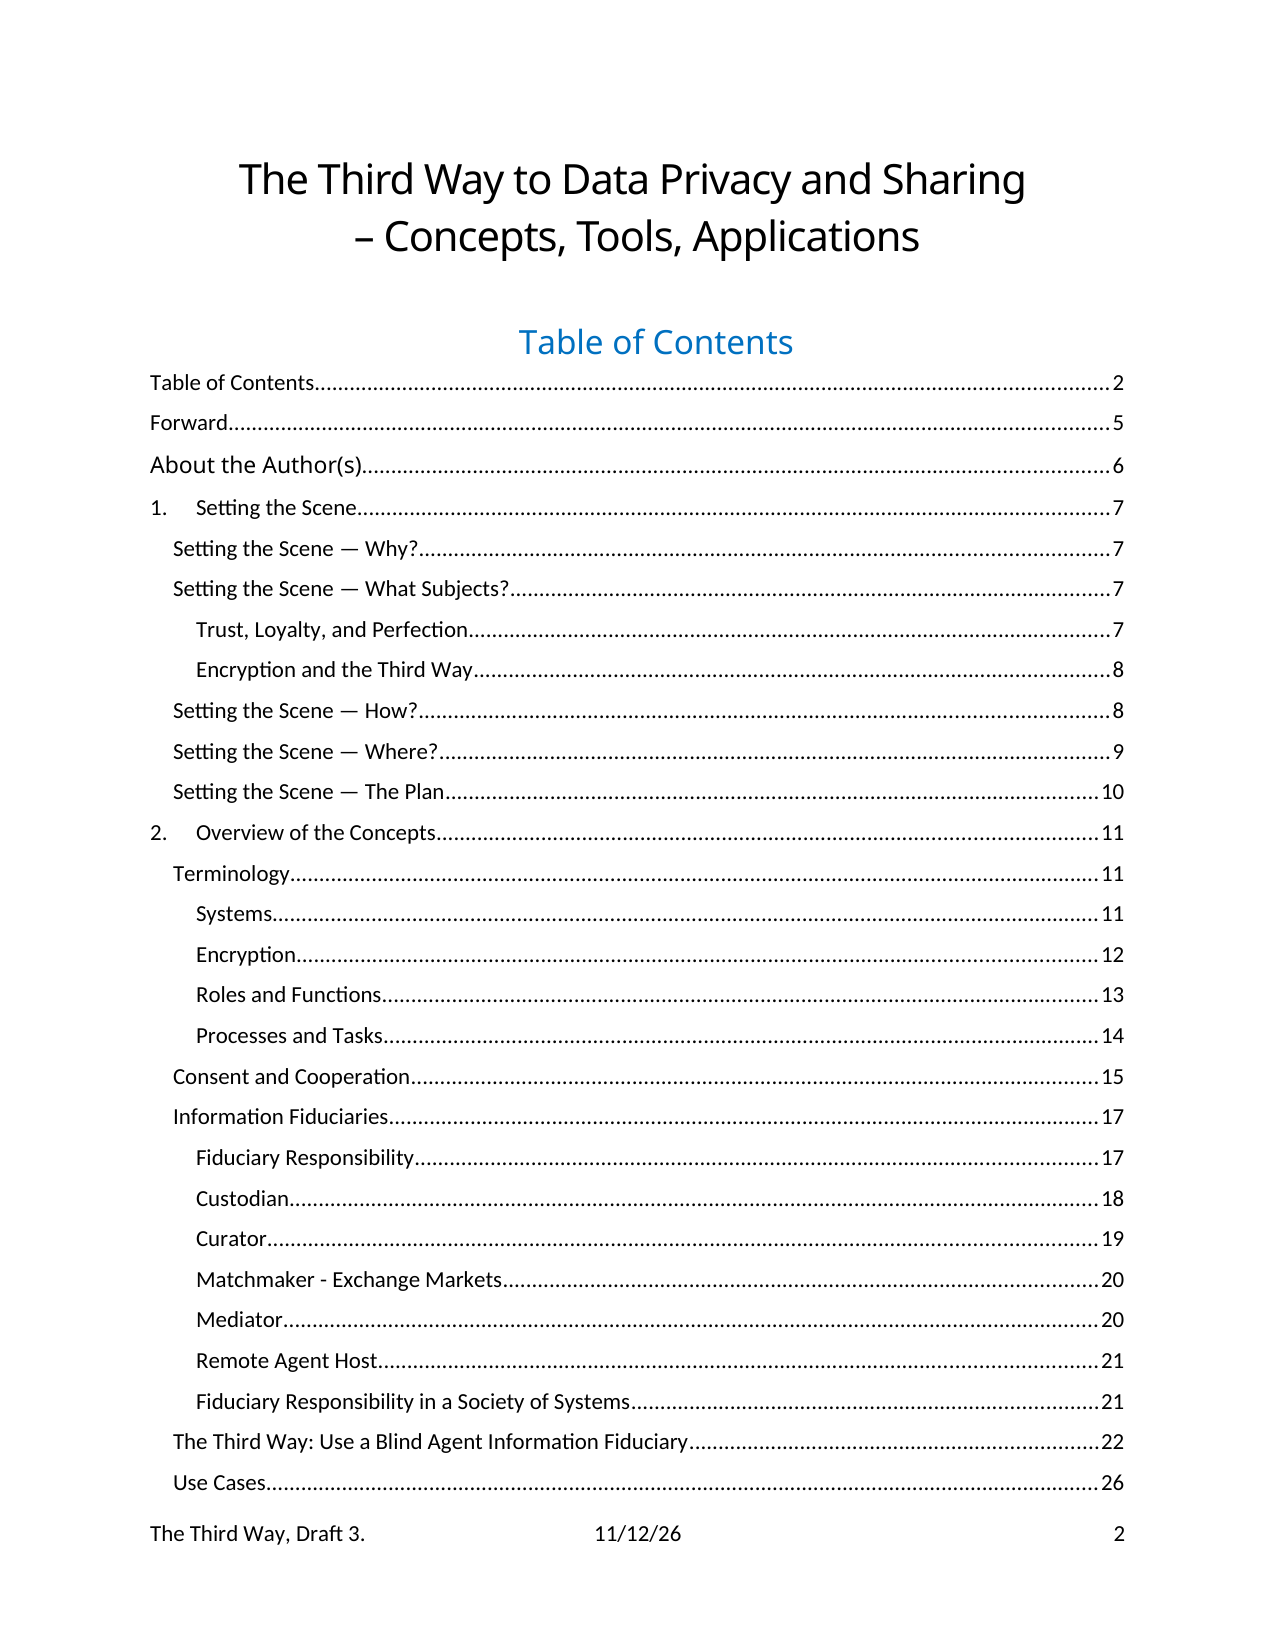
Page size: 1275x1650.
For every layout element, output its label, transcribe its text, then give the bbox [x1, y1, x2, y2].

title The Third Way to Data Privacy and Sharing – Concepts, Tools, Applications [150, 150, 1125, 263]
